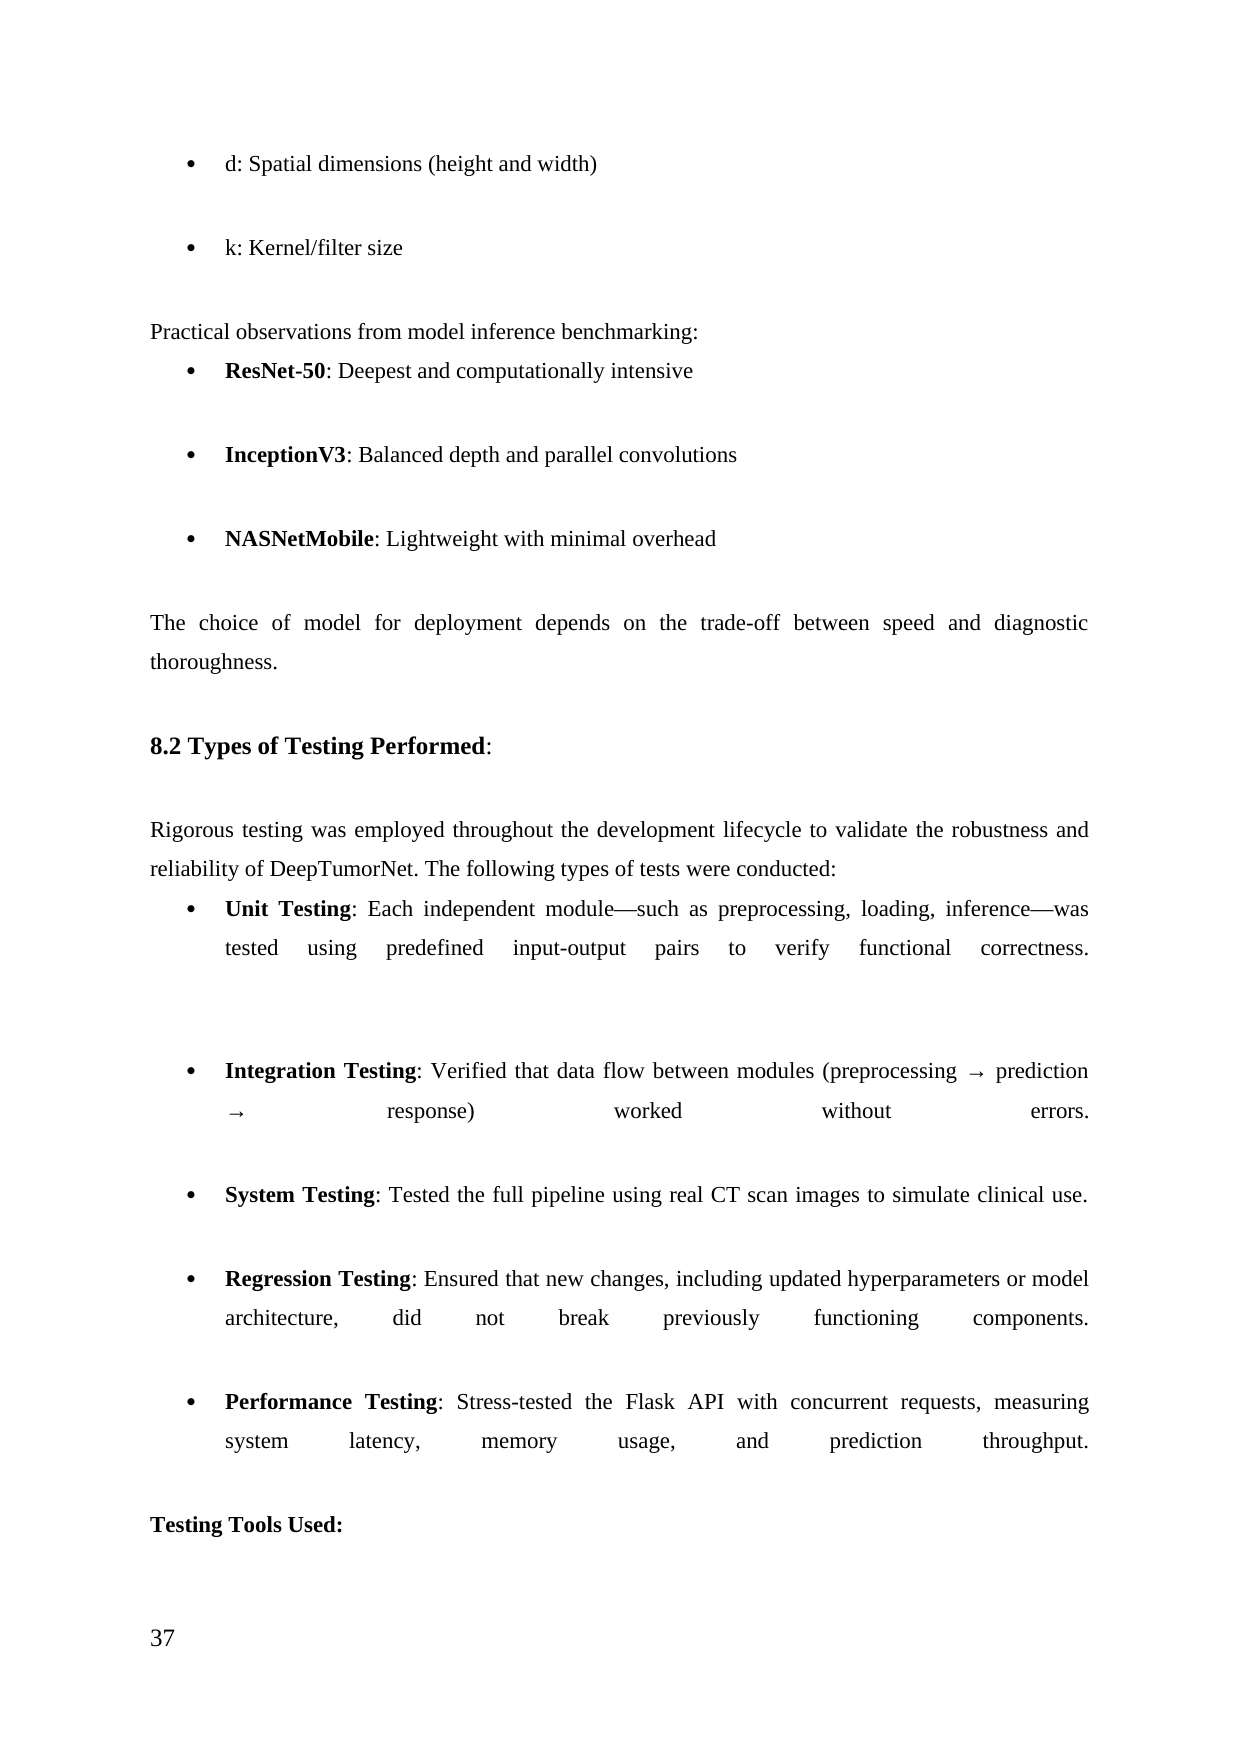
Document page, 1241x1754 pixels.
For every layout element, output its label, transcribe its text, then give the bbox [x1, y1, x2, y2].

list System Testing: Tested the full pipeline using real CT scan images to simulate clinical use. [187, 1181, 1090, 1250]
list InceptionV3: Balanced depth and parallel convolutions [187, 441, 1090, 511]
text Practical observations from model inference benchmarking: [150, 318, 1090, 344]
text Testing Tools Used: [150, 1511, 1090, 1538]
list k: Kernel/filter size [187, 234, 1090, 303]
list d: Spatial dimensions (height and width) [187, 150, 1090, 219]
list Integration Testing: Verified that data flow between modules (preprocessing → prediction → response) worked without errors. [187, 1058, 1090, 1167]
list NASNetMobile: Lightweight with minimal overhead [187, 525, 1090, 594]
text Rigorous testing was employed throughout the development lifecycle to validate the robustness and reliability of DeepTumorNet. The following types of tests were conducted: [150, 774, 1090, 882]
text The choice of model for deployment depends on the trade-off between speed and diagnostic thoroughness. [150, 609, 1090, 674]
list Performance Testing: Stress-tested the Flask API with concurrent requests, measuring system latency, memory usage, and prediction throughput. [187, 1388, 1090, 1497]
list Regression Testing: Ensured that new changes, including updated hyperparameters or model architecture, did not break previously functioning components. [187, 1265, 1090, 1374]
list ResNet-50: Deepest and computationally intensive [187, 357, 1090, 427]
list Unit Testing: Each independent module—such as preprocessing, loading, inference—was tested using predefined input-output pairs to verify functional correctness. [187, 895, 1090, 1043]
text 8.2 Types of Testing Performed: [150, 731, 1090, 759]
